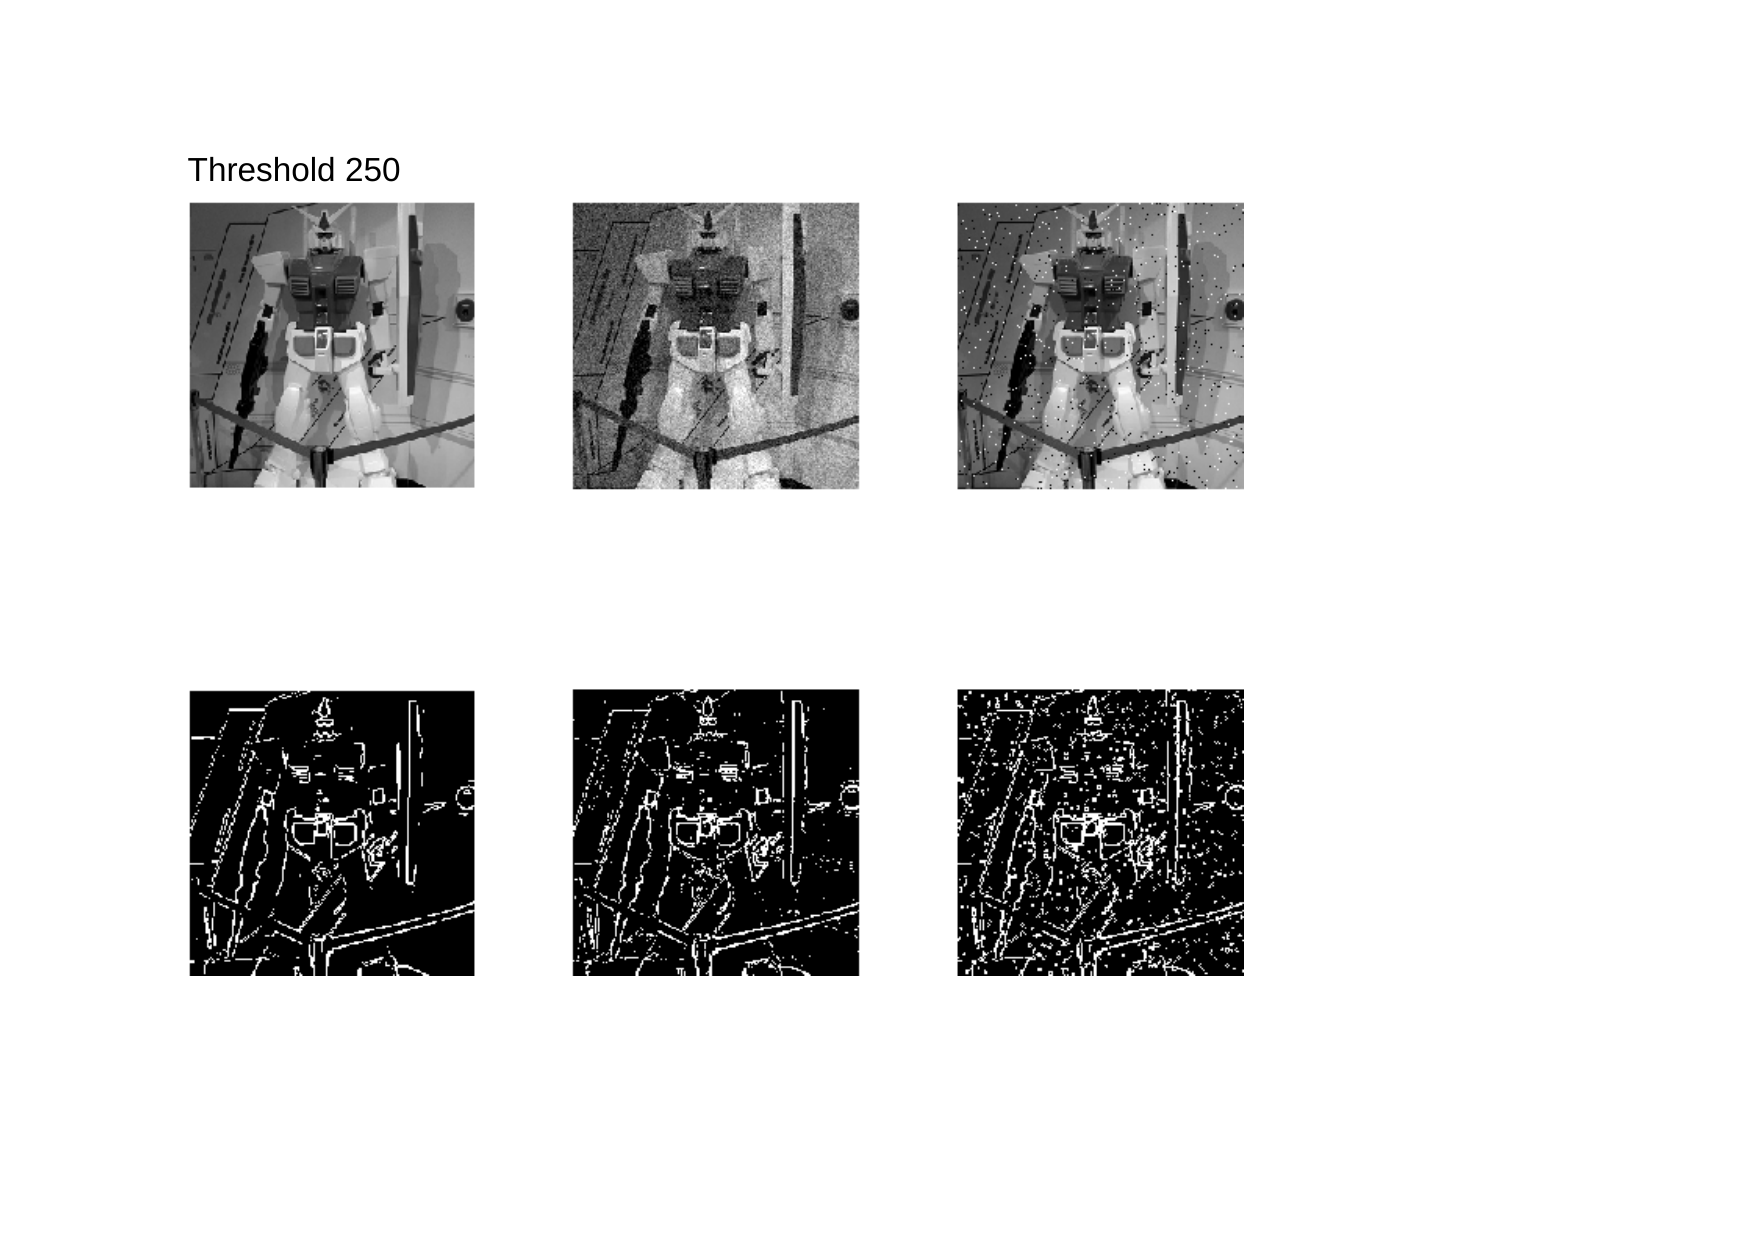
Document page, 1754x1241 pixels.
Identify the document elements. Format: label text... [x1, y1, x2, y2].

subtitle Threshold 250 [187, 150, 1668, 188]
picture [187, 201, 1244, 976]
